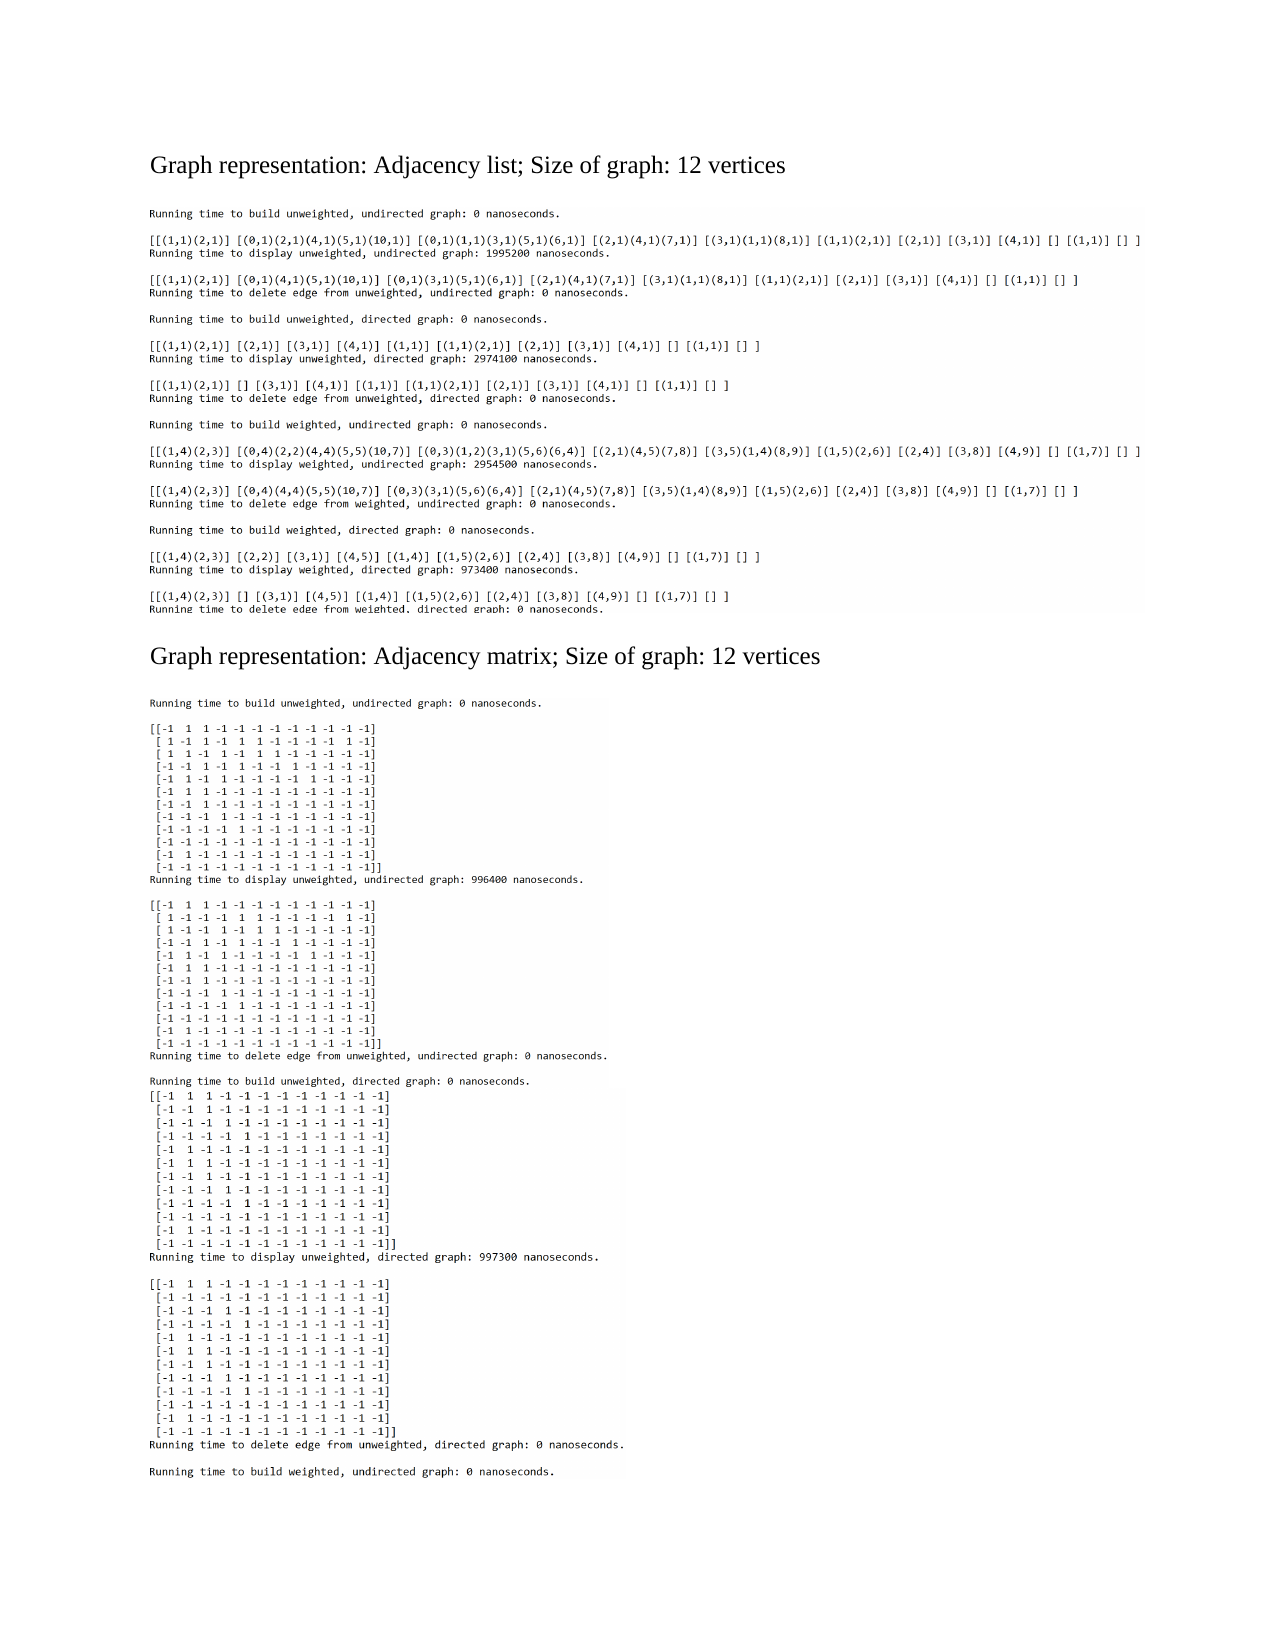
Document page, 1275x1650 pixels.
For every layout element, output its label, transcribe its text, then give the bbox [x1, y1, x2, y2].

picture [150, 207, 1146, 613]
text Graph representation: Adjacency matrix; Size of graph: 12 vertices [150, 641, 1125, 670]
text Graph representation: Adjacency list; Size of graph: 12 vertices [150, 150, 1125, 179]
picture [150, 698, 626, 1479]
